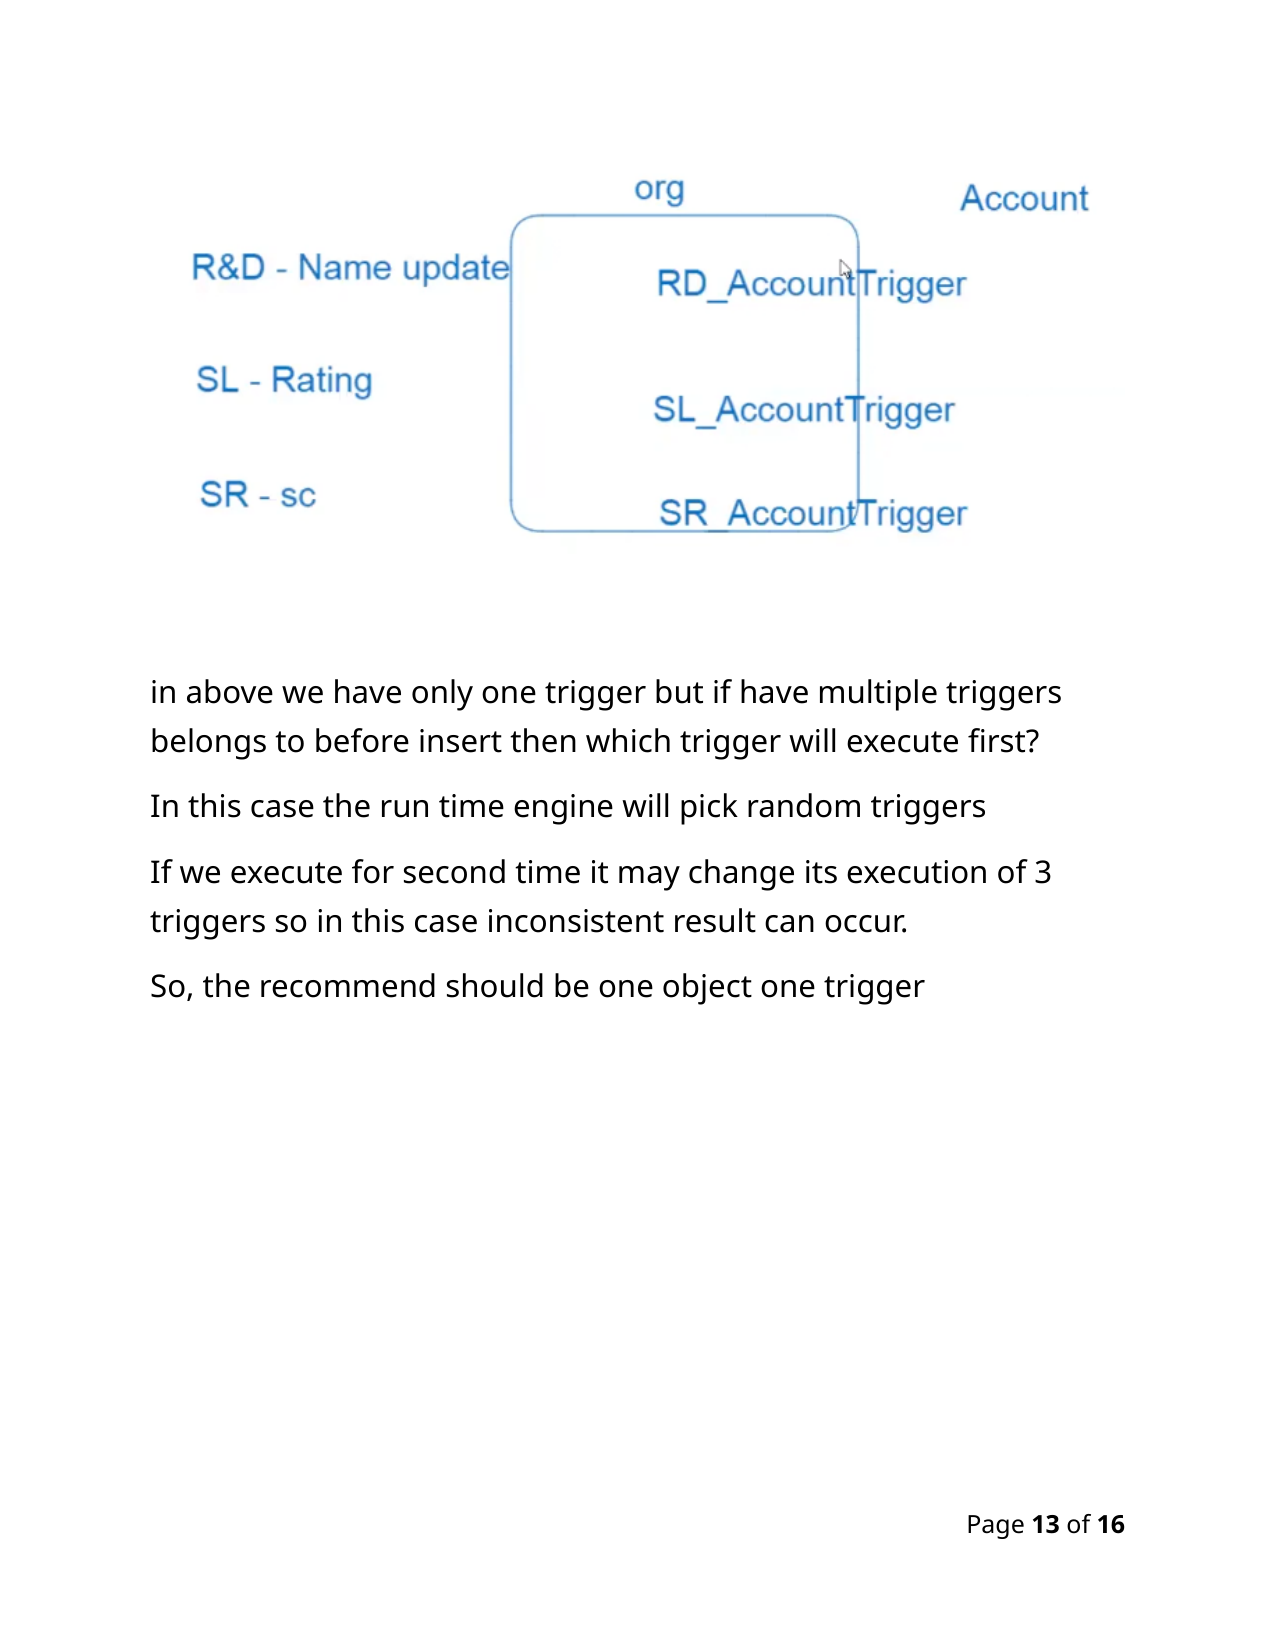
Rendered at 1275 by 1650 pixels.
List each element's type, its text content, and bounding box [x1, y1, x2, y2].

text So, the recommend should be one object one trigger [150, 964, 1125, 1007]
text In this case the run time engine will pick random triggers [150, 784, 1125, 827]
text in above we have only one trigger but if have multiple triggers belongs to before insert then which trigger will execute first? [150, 664, 1125, 761]
text If we execute for second time it may change its execution of 3 triggers so in this case inconsistent result can occur. [150, 850, 1125, 941]
picture [150, 150, 1125, 664]
